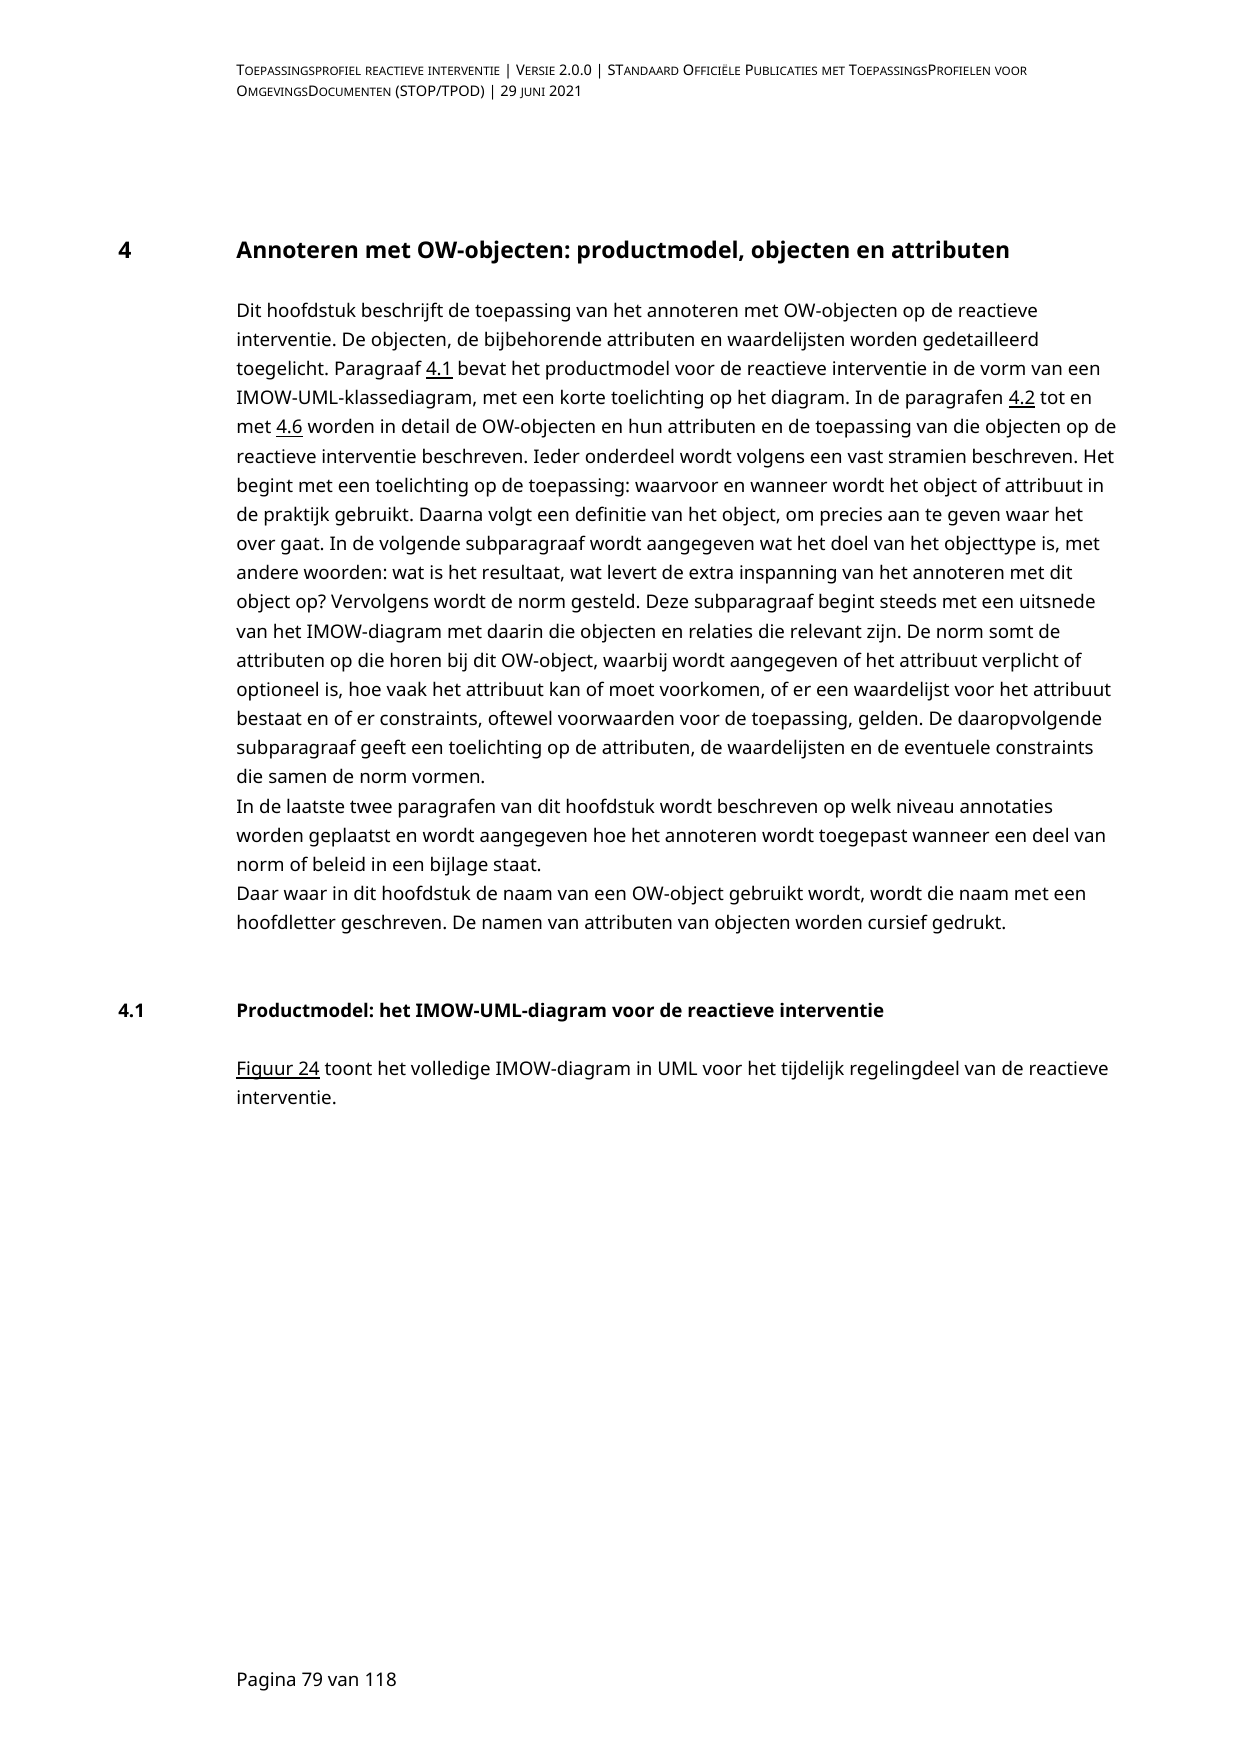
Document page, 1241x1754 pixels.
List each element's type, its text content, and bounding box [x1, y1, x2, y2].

text Daar waar in dit hoofdstuk de naam van een OW-object gebruikt wordt, wordt die naam met een hoofdletter geschreven. De namen van attributen van objecten worden cursief gedrukt. [236, 877, 1122, 936]
text Dit hoofdstuk beschrijft de toepassing van het annoteren met OW-objecten op de reactieve interventie. De objecten, de bijbehorende attributen en waardelijsten worden gedetailleerd toegelicht. Paragraaf 7.1 bevat het productmodel voor de reactieve interventie in de vorm van een IMOW-UML-klassediagram, met een korte toelichting op het diagram. In de paragrafen 7.2 tot en met 7.6 worden in detail de OW-objecten en hun attributen en de toepassing van die objecten op de reactieve interventie beschreven. Ieder onderdeel wordt volgens een vast stramien beschreven. Het begint met een toelichting op de toepassing: waarvoor en wanneer wordt het object of attribuut in de praktijk gebruikt. Daarna volgt een definitie van het object, om precies aan te geven waar het over gaat. In de volgende subparagraaf wordt aangegeven wat het doel van het objecttype is, met andere woorden: wat is het resultaat, wat levert de extra inspanning van het annoteren met dit object op? Vervolgens wordt de norm gesteld. Deze subparagraaf begint steeds met een uitsnede van het IMOW-diagram met daarin die objecten en relaties die relevant zijn. De norm somt de attributen op die horen bij dit OW-object, waarbij wordt aangegeven of het attribuut verplicht of optioneel is, hoe vaak het attribuut kan of moet voorkomen, of er een waardelijst voor het attribuut bestaat en of er constraints, oftewel voorwaarden voor de toepassing, gelden. De daaropvolgende subparagraaf geeft een toelichting op de attributen, de waardelijsten en de eventuele constraints die samen de norm vormen. [236, 294, 1122, 790]
text In de laatste twee paragrafen van dit hoofdstuk wordt beschreven op welk niveau annotaties worden geplaatst en wordt aangegeven hoe het annoteren wordt toegepast wanneer een deel van norm of beleid in een bijlage staat. [236, 790, 1122, 877]
subtitle Productmodel: het IMOW-UML-diagram voor de reactieve interventie [118, 994, 1122, 1023]
text Figuur 24 toont het volledige IMOW-diagram in UML voor het tijdelijk regelingdeel van de reactieve interventie. [236, 1052, 1122, 1111]
subtitle Annoteren met OW-objecten: productmodel, objecten en attributen [118, 236, 1122, 265]
